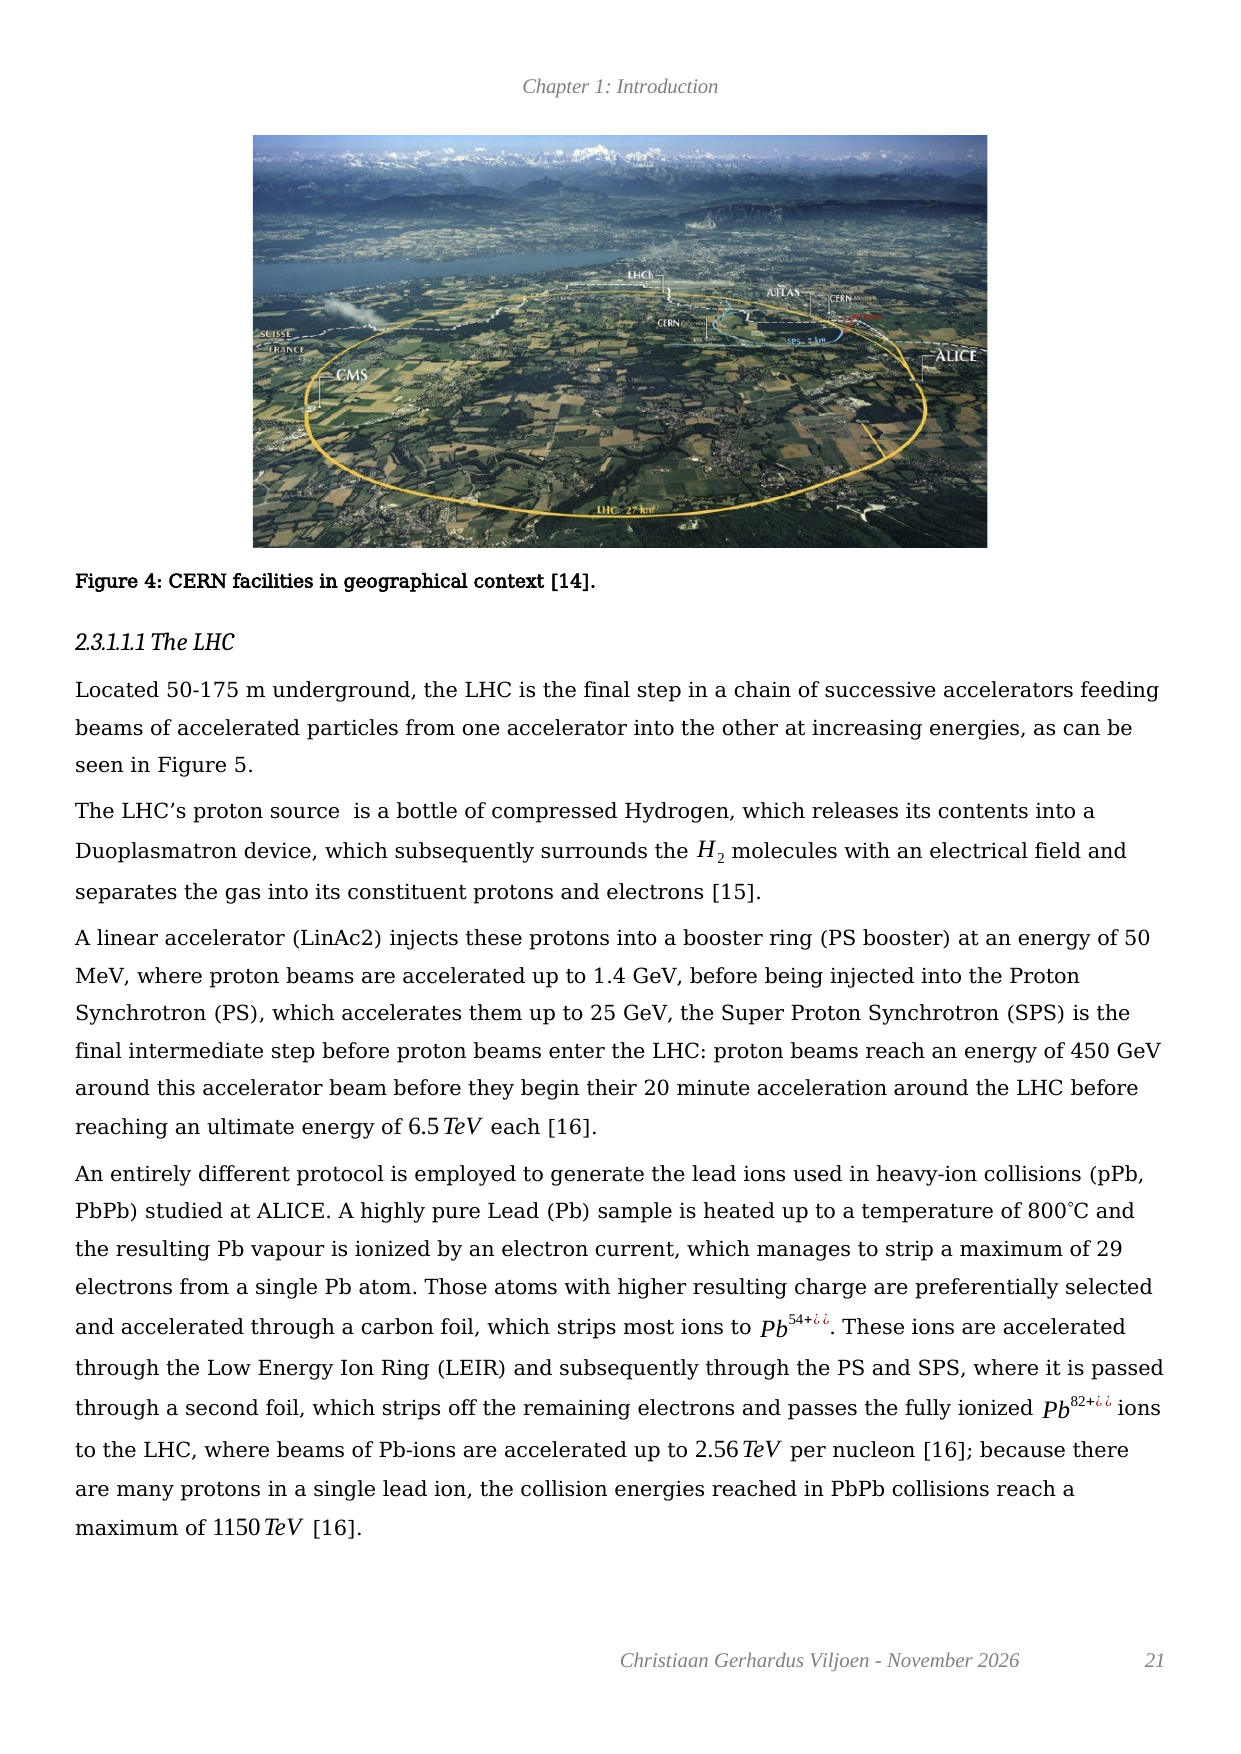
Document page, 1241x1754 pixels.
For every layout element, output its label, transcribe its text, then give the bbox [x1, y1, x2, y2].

text An entirely different protocol is employed to generate the lead ions used in heavy-ion collisions (pPb, PbPb) studied at ALICE. A highly pure Lead (Pb) sample is heated up to a temperature of 800C and the resulting Pb vapour is ionized by an electron current, which manages to strip a maximum of 29 electrons from a single Pb atom. Those atoms with higher resulting charge are preferentially selected and accelerated through a carbon foil, which strips most ions to . These ions are accelerated through the Low Energy Ion Ring (LEIR) and subsequently through the PS and SPS, where it is passed through a second foil, which strips off the remaining electrons and passes the fully ionized ions to the LHC, where beams of Pb-ions are accelerated up to per nucleon [16]; because there are many protons in a single lead ion, the collision energies reached in PbPb collisions reach a maximum of [16]. [75, 1161, 1165, 1541]
text A linear accelerator (LinAc2) injects these protons into a booster ring (PS booster) at an energy of 50 MeV, where proton beams are accelerated up to 1.4 GeV, before being injected into the Proton Synchrotron (PS), which accelerates them up to 25 GeV, the Super Proton Synchrotron (SPS) is the final intermediate step before proton beams enter the LHC: proton beams reach an energy of 450 GeV around this accelerator beam before they begin their 20 minute acceleration around the LHC before reaching an ultimate energy of each [16]. [75, 925, 1165, 1140]
text Figure 4: CERN facilities in geographical context [14]. [75, 569, 1165, 591]
picture [252, 135, 988, 548]
subtitle The LHC [75, 627, 1165, 656]
text The LHC’s proton source is a bottle of compressed Hydrogen, which releases its contents into a Duoplasmatron device, which subsequently surrounds the molecules with an electrical field and separates the gas into its constituent protons and electrons [15]. [75, 798, 1165, 904]
text Located 50-175 m underground, the LHC is the final step in a chain of successive accelerators feeding beams of accelerated particles from one accelerator into the other at increasing energies, as can be seen in Figure 5. [75, 677, 1165, 777]
